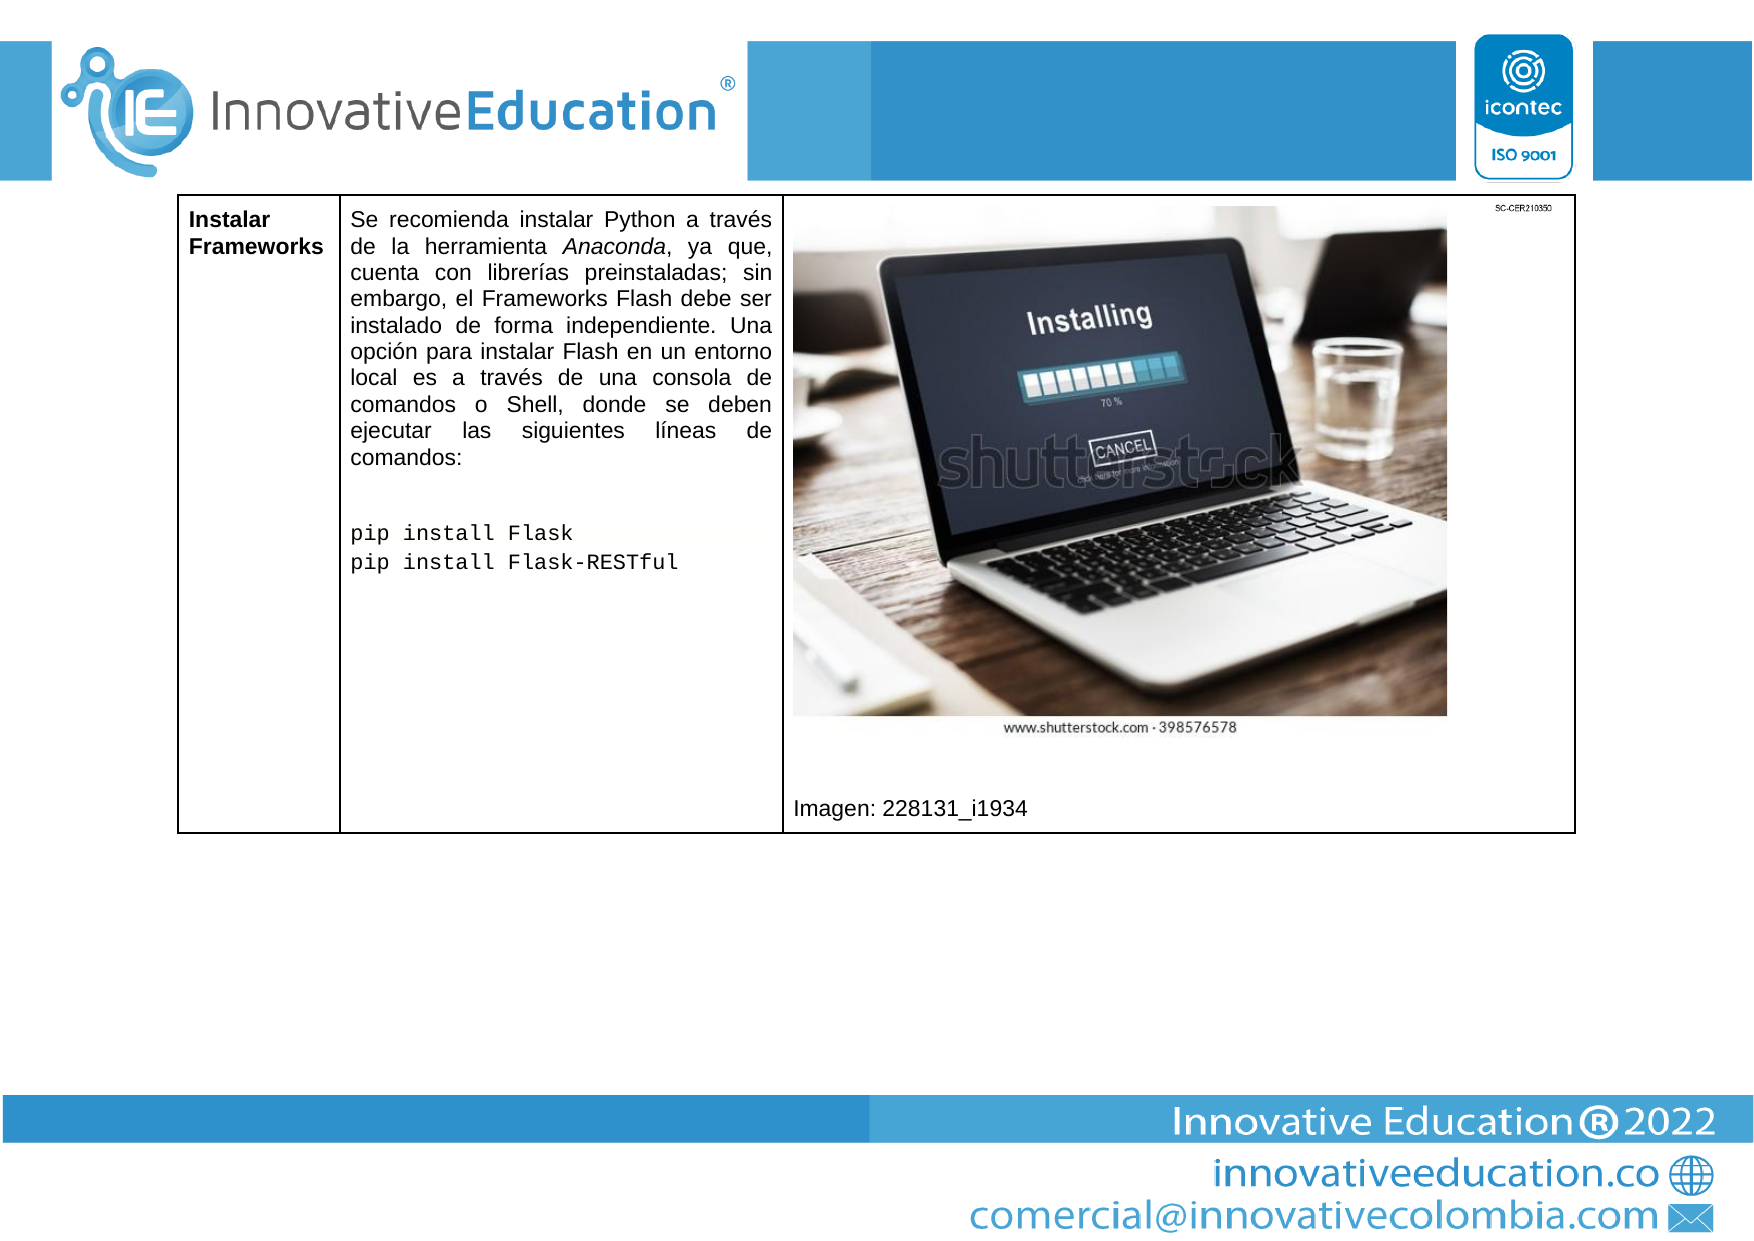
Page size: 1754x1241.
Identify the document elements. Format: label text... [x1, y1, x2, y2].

table_cell Instalar Frameworks [179, 196, 339, 832]
picture [1593, 28, 1752, 194]
table_cell Se recomienda instalar Python a través de la herramienta Anaconda, ya que, cuenta con librerías preinstaladas; sin embargo, el Frameworks Flash debe ser instalado de forma independiente. Una opción para instalar Flash en un entorno local es a través de una consola de comandos o Shell, donde se deben ejecutar las siguientes líneas de comandos: pip install Flask pip install Flask-RESTful [341, 196, 782, 832]
table_cell Imagen: 228131_i1934 [784, 196, 1574, 832]
picture [0, 28, 1456, 194]
picture [793, 206, 1448, 738]
picture [2, 1093, 1754, 1239]
picture [1471, 32, 1576, 194]
